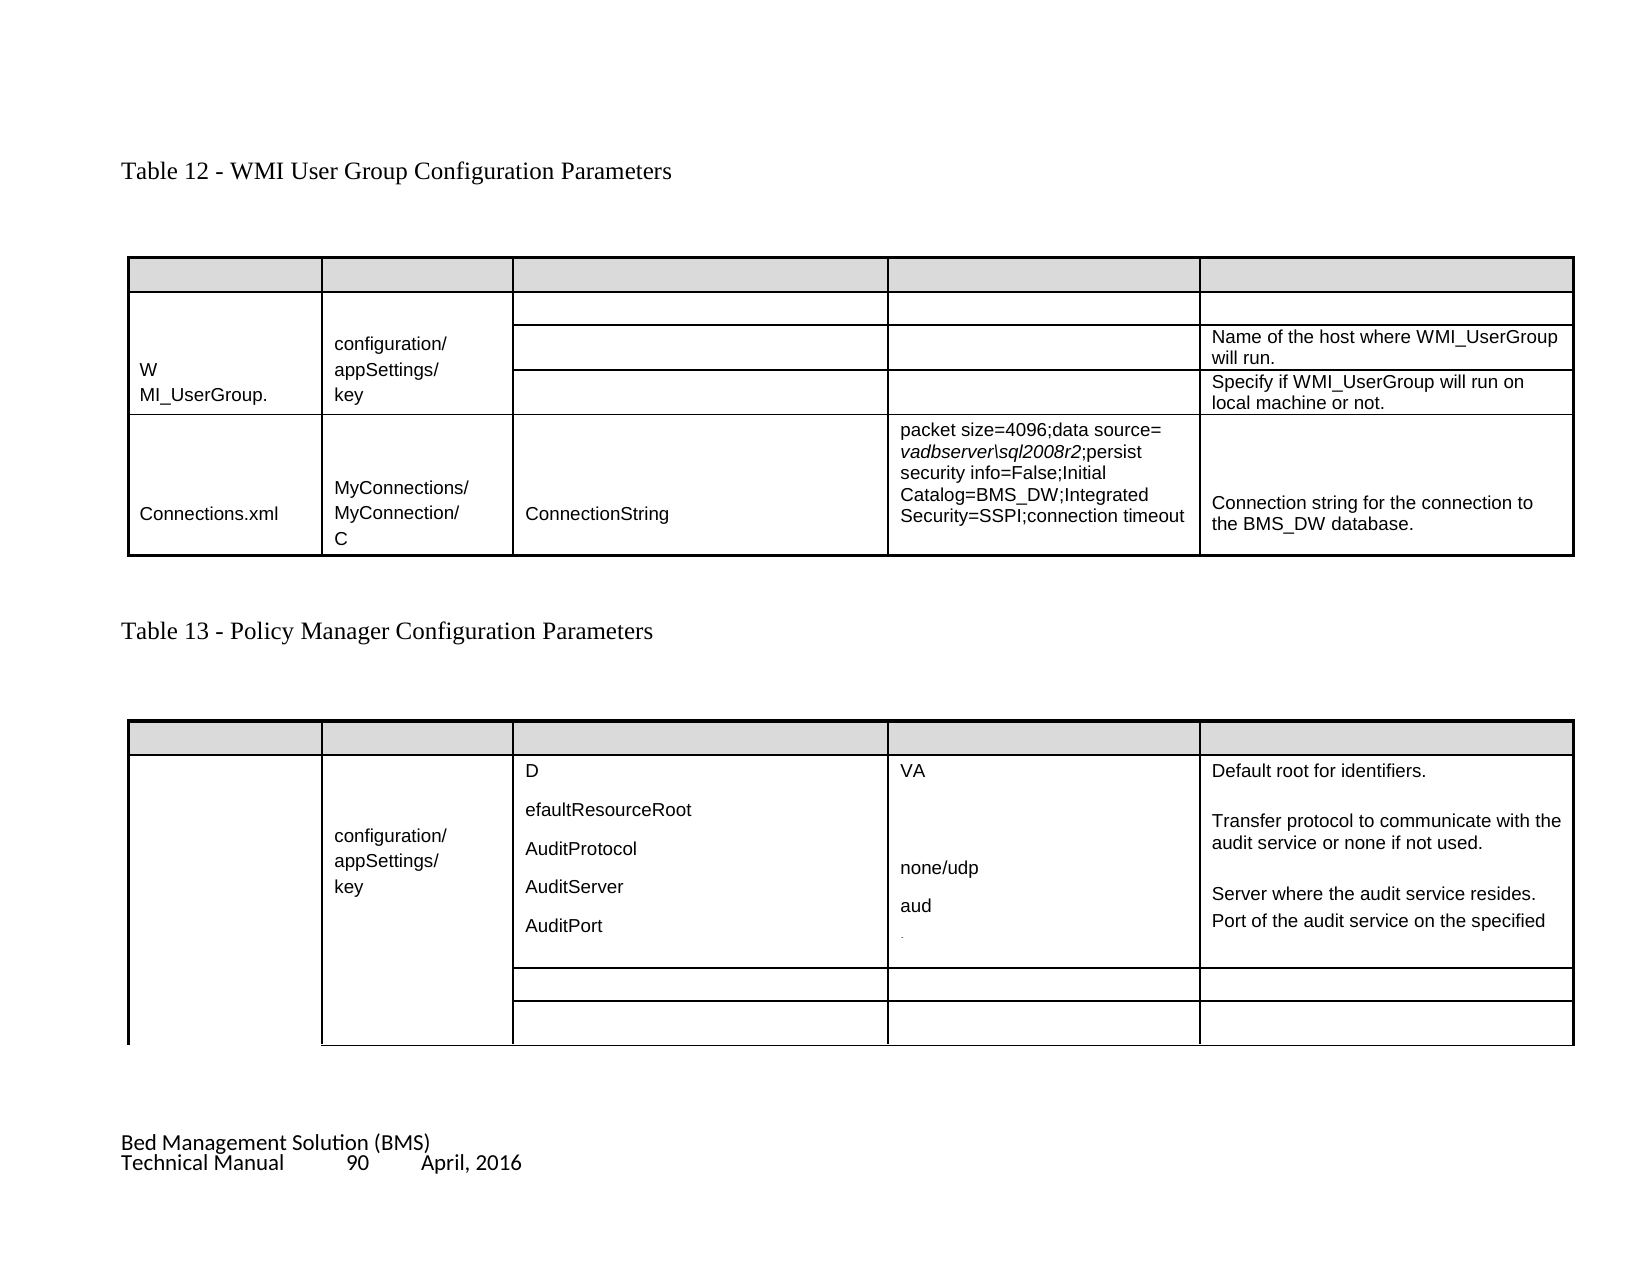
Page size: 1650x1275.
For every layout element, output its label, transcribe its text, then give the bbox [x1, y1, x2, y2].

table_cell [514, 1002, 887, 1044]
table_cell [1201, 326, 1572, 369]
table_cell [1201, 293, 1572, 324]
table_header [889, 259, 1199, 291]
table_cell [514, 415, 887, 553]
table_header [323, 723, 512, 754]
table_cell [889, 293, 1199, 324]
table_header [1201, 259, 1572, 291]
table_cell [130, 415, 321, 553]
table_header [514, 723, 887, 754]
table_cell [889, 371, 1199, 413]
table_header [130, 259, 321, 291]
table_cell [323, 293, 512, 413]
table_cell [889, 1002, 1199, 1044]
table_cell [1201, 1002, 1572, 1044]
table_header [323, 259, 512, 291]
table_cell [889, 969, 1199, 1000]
text Table 13 - Policy Manager Configuration Parameters [121, 617, 1506, 645]
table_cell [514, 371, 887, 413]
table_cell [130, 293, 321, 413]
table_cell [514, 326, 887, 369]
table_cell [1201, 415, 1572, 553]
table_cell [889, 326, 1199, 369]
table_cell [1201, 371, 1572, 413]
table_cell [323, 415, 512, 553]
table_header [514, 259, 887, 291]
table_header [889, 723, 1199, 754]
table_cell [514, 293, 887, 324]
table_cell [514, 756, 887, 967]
text Table 12 - WMI User Group Configuration Parameters [121, 156, 1506, 185]
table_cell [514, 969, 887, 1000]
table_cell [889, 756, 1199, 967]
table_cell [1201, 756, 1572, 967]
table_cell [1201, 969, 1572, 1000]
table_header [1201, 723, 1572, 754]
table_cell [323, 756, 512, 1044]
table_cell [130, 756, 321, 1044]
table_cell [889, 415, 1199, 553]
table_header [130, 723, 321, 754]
